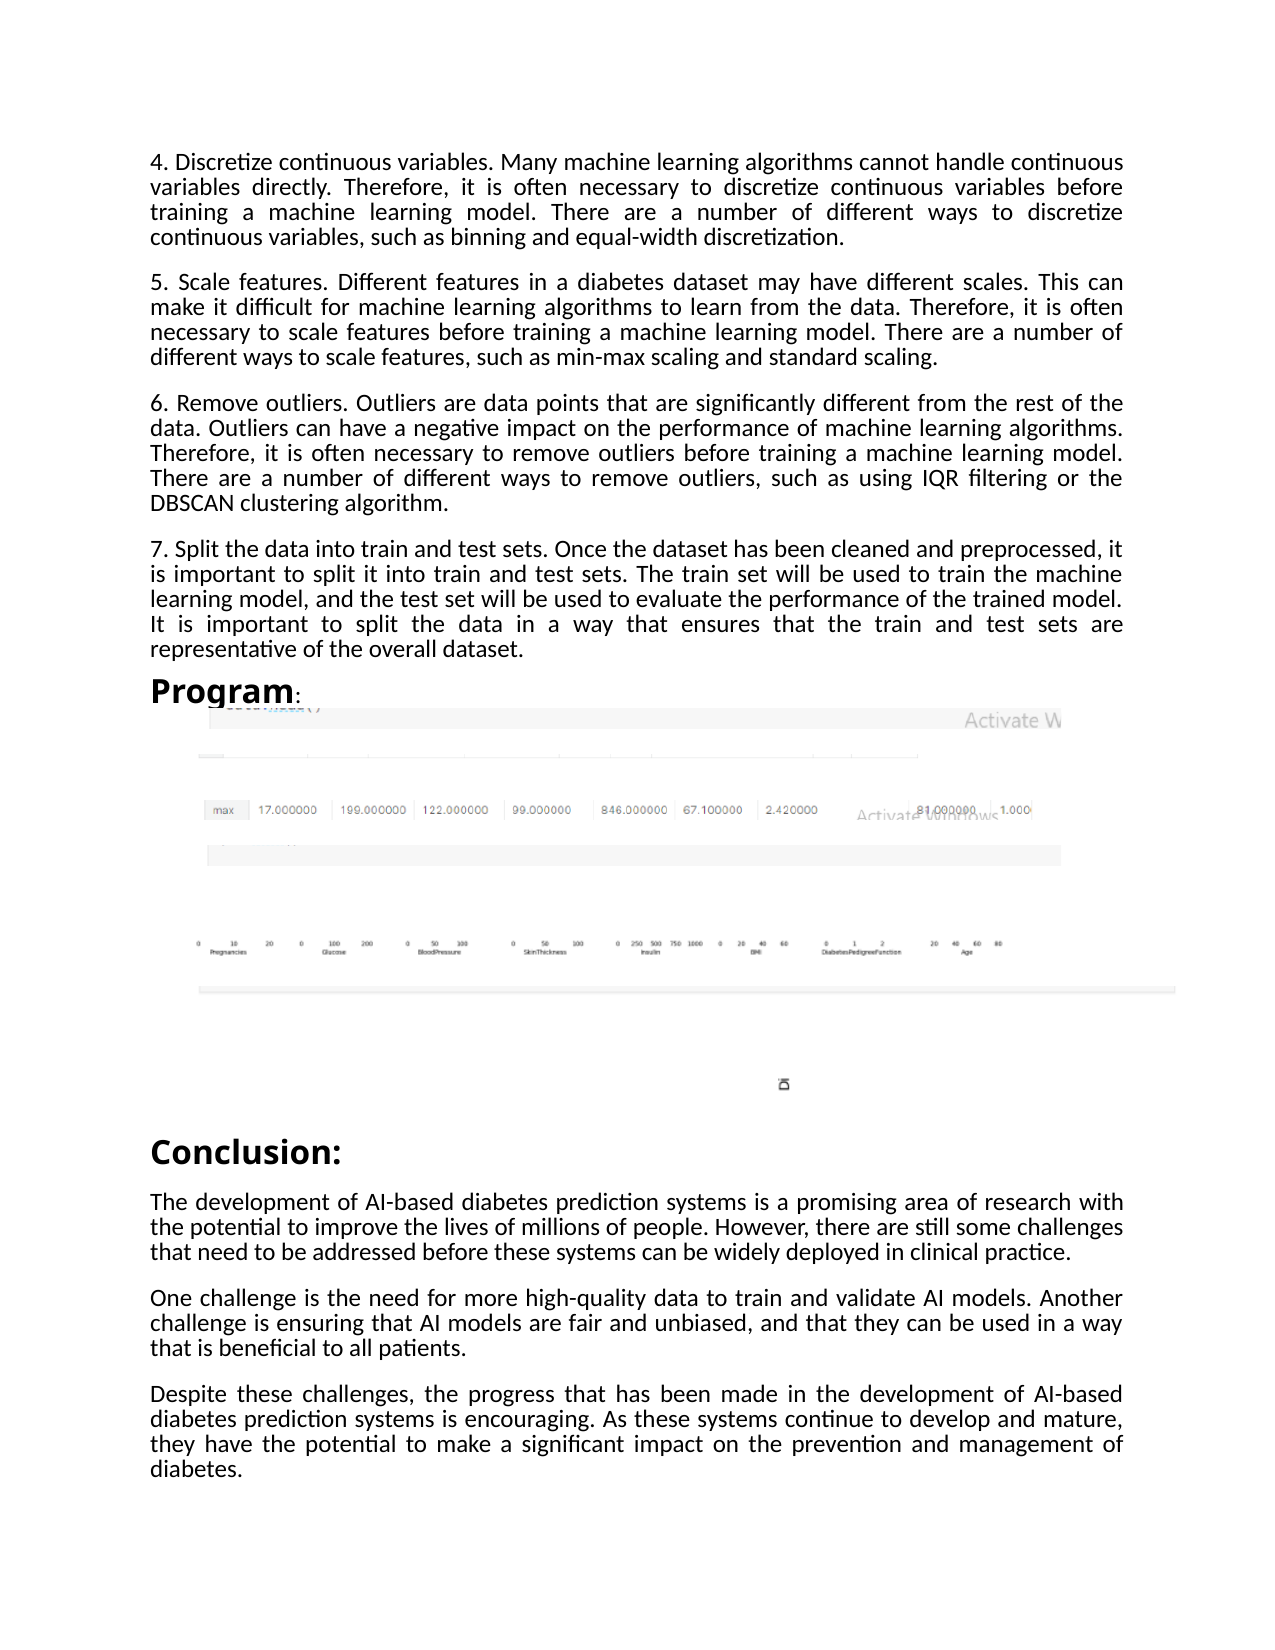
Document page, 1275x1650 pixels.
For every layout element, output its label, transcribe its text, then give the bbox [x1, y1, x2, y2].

text The development of AI-based diabetes prediction systems is a promising area of research with the potential to improve the lives of millions of people. However, there are still some challenges that need to be addressed before these systems can be widely deployed in clinical practice. [150, 1191, 1125, 1266]
text 5. Scale features. Different features in a diabetes dataset may have different scales. This can make it difficult for machine learning algorithms to learn from the data. Therefore, it is often necessary to scale features before training a machine learning model. There are a number of different ways to scale features, such as min-max scaling and standard scaling. [150, 271, 1125, 371]
text Conclusion: [150, 1145, 1125, 1170]
text Despite these challenges, the progress that has been made in the development of AI-based diabetes prediction systems is encouraging. As these systems continue to develop and mature, they have the potential to make a significant impact on the prevention and management of diabetes. [150, 1382, 1125, 1482]
text Program: [150, 683, 1125, 708]
text One challenge is the need for more high-quality data to train and validate AI models. Another challenge is ensuring that AI models are fair and unbiased, and that they can be used in a way that is beneficial to all patients. [150, 1286, 1125, 1361]
text 4. Discretize continuous variables. Many machine learning algorithms cannot handle continuous variables directly. Therefore, it is often necessary to discretize continuous variables before training a machine learning model. There are a number of different ways to discretize continuous variables, such as binning and equal-width discretization. [150, 150, 1125, 250]
text 7. Split the data into train and test sets. Once the dataset has been cleaned and preprocessed, it is important to split it into train and test sets. The train set will be used to train the machine learning model, and the test set will be used to evaluate the performance of the trained model. It is important to split the data in a way that ensures that the train and test sets are representative of the overall dataset. [150, 537, 1125, 662]
text 6. Remove outliers. Outliers are data points that are significantly different from the rest of the data. Outliers can have a negative impact on the performance of machine learning algorithms. Therefore, it is often necessary to remove outliers before training a machine learning model. There are a number of different ways to remove outliers, such as using IQR filtering or the DBSCAN clustering algorithm. [150, 392, 1125, 517]
